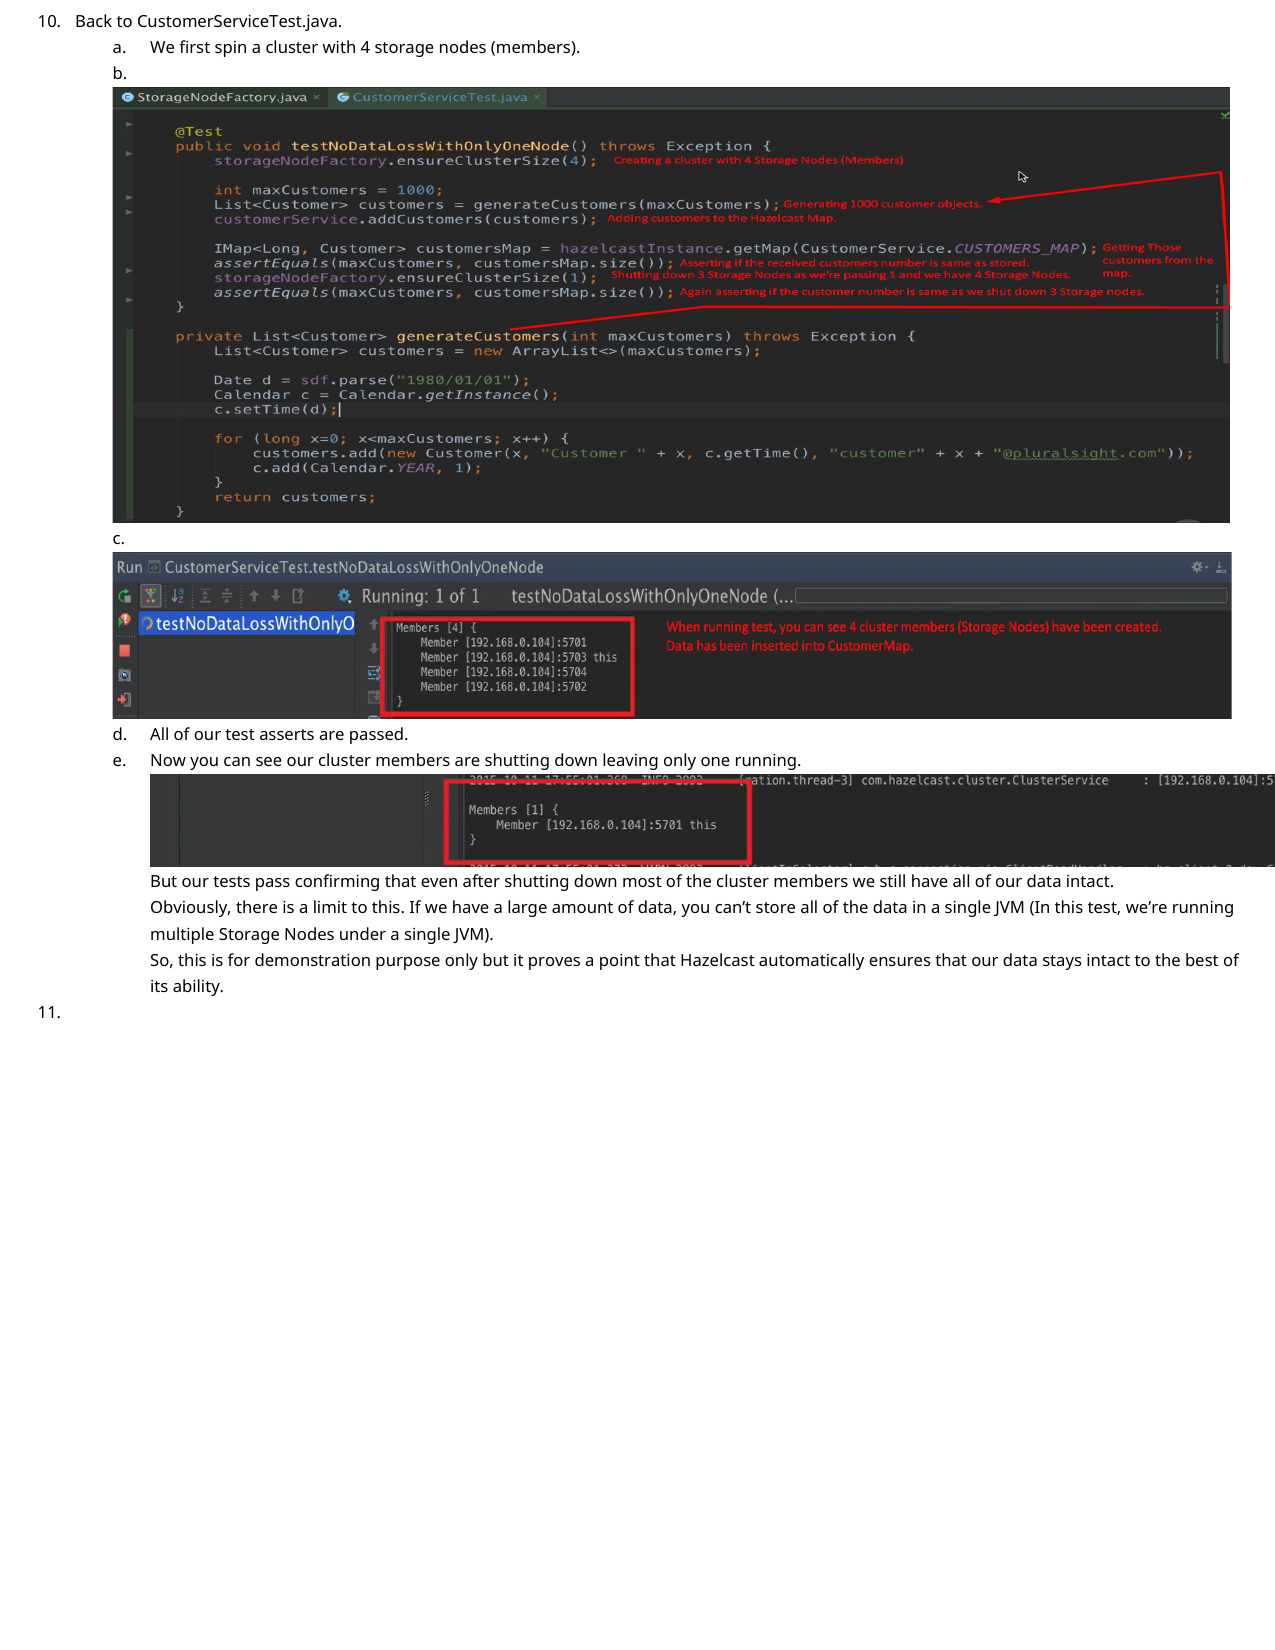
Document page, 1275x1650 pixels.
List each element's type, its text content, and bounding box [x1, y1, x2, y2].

picture [112, 552, 1232, 719]
list We first spin a cluster with 4 storage nodes (members). [112, 35, 1255, 58]
list All of our test asserts are passed. [112, 722, 1255, 745]
picture [150, 774, 1275, 867]
picture [112, 87, 1230, 523]
list Back to CustomerServiceTest.java. [37, 9, 1255, 32]
